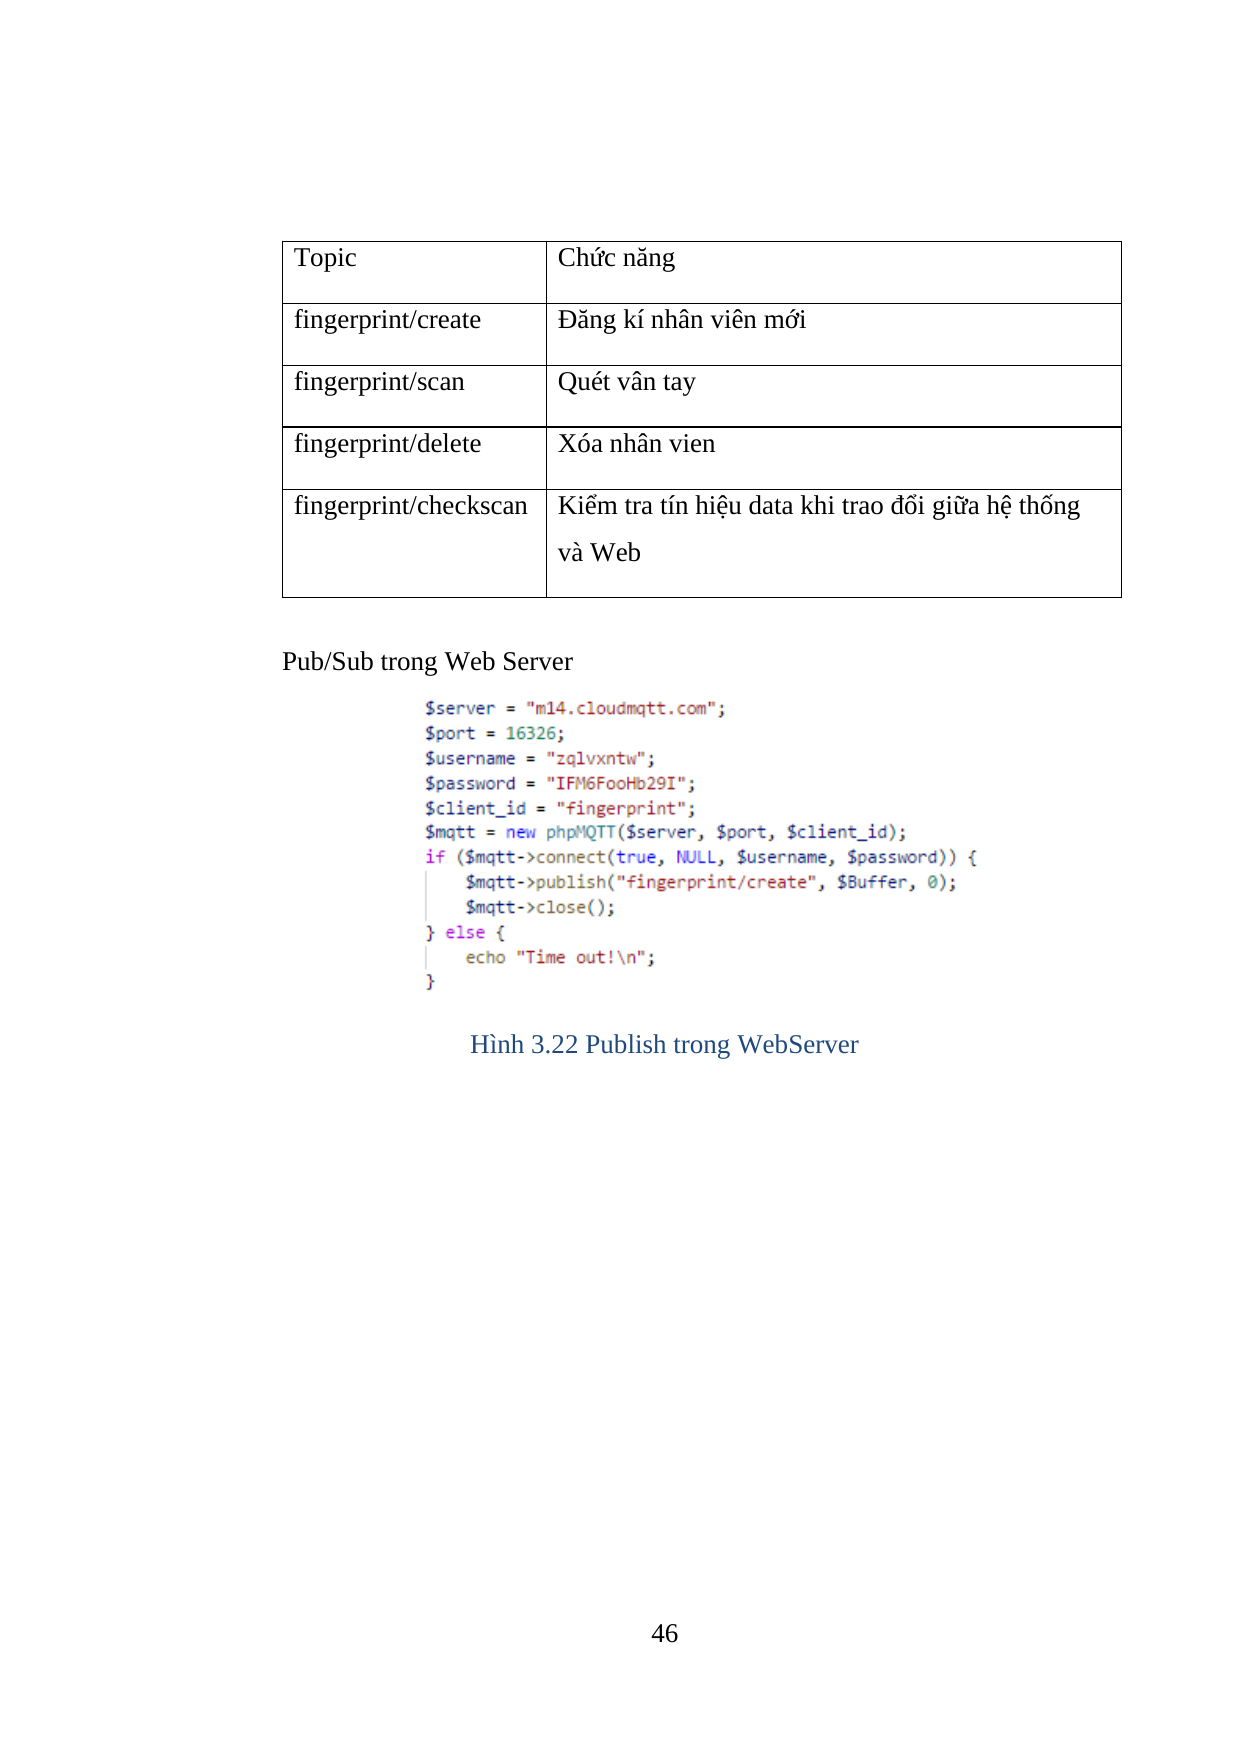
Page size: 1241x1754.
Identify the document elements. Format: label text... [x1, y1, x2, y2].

table_cell Quét vân tay [547, 366, 1121, 426]
table_cell fingerprint/scan [283, 366, 546, 426]
list Pub/Sub trong Web Server [282, 645, 1122, 676]
table_cell fingerprint/create [283, 304, 546, 364]
table_header Chức năng [547, 242, 1121, 302]
table_cell Xóa nhân vien [547, 428, 1121, 488]
table_header Topic [283, 242, 546, 302]
text Hình 3.22 Publish trong WebServer [207, 1028, 1122, 1059]
table_cell Đăng kí nhân viên mới [547, 304, 1121, 364]
table_cell fingerprint/checkscan [283, 490, 546, 597]
picture [416, 691, 988, 998]
table_cell fingerprint/delete [283, 428, 546, 488]
table_cell Kiểm tra tín hiệu data khi trao đổi giữa hệ thống và Web [547, 490, 1121, 597]
